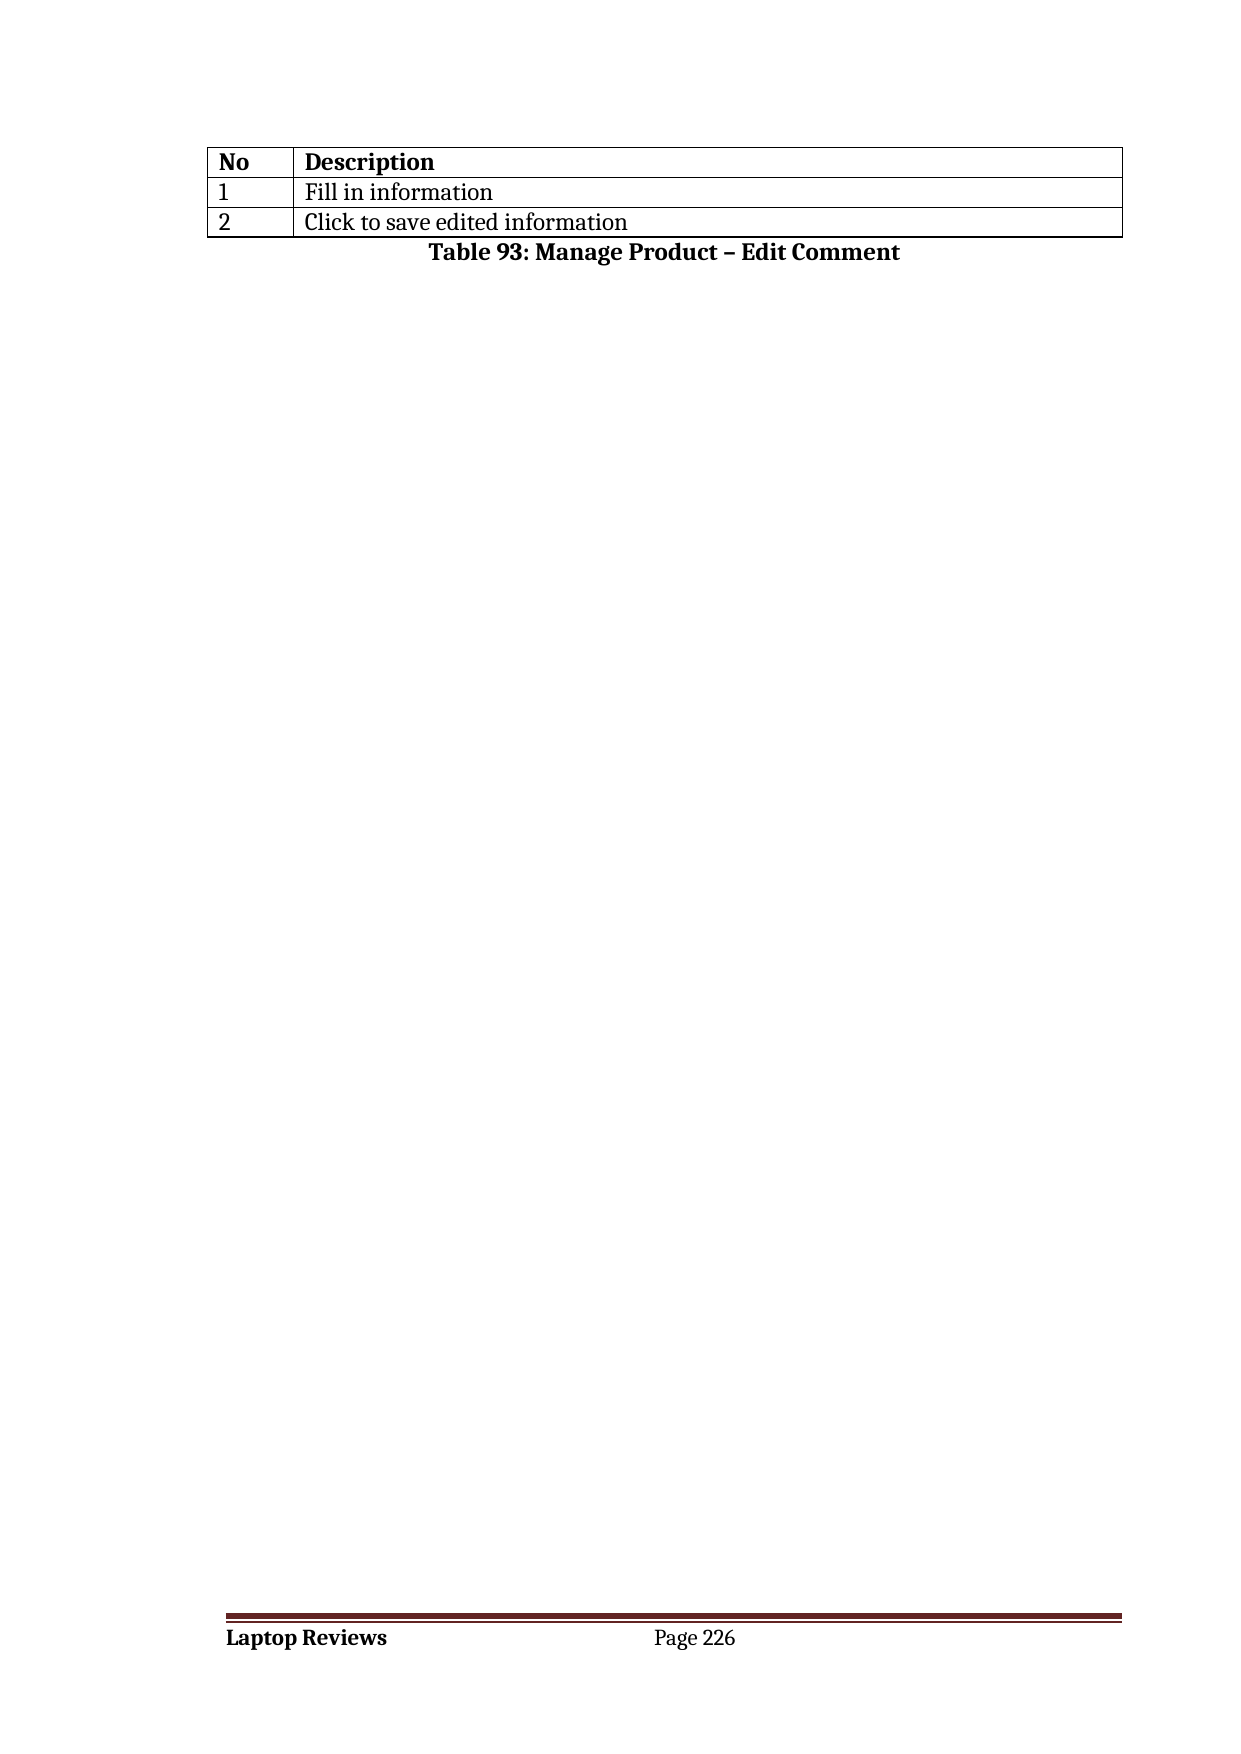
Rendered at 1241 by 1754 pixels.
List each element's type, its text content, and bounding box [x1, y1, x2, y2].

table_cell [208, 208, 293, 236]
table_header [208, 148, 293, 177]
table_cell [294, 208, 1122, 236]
text Table 93: Manage Product – Edit Comment [207, 238, 1122, 266]
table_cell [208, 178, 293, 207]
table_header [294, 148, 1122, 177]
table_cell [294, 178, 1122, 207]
